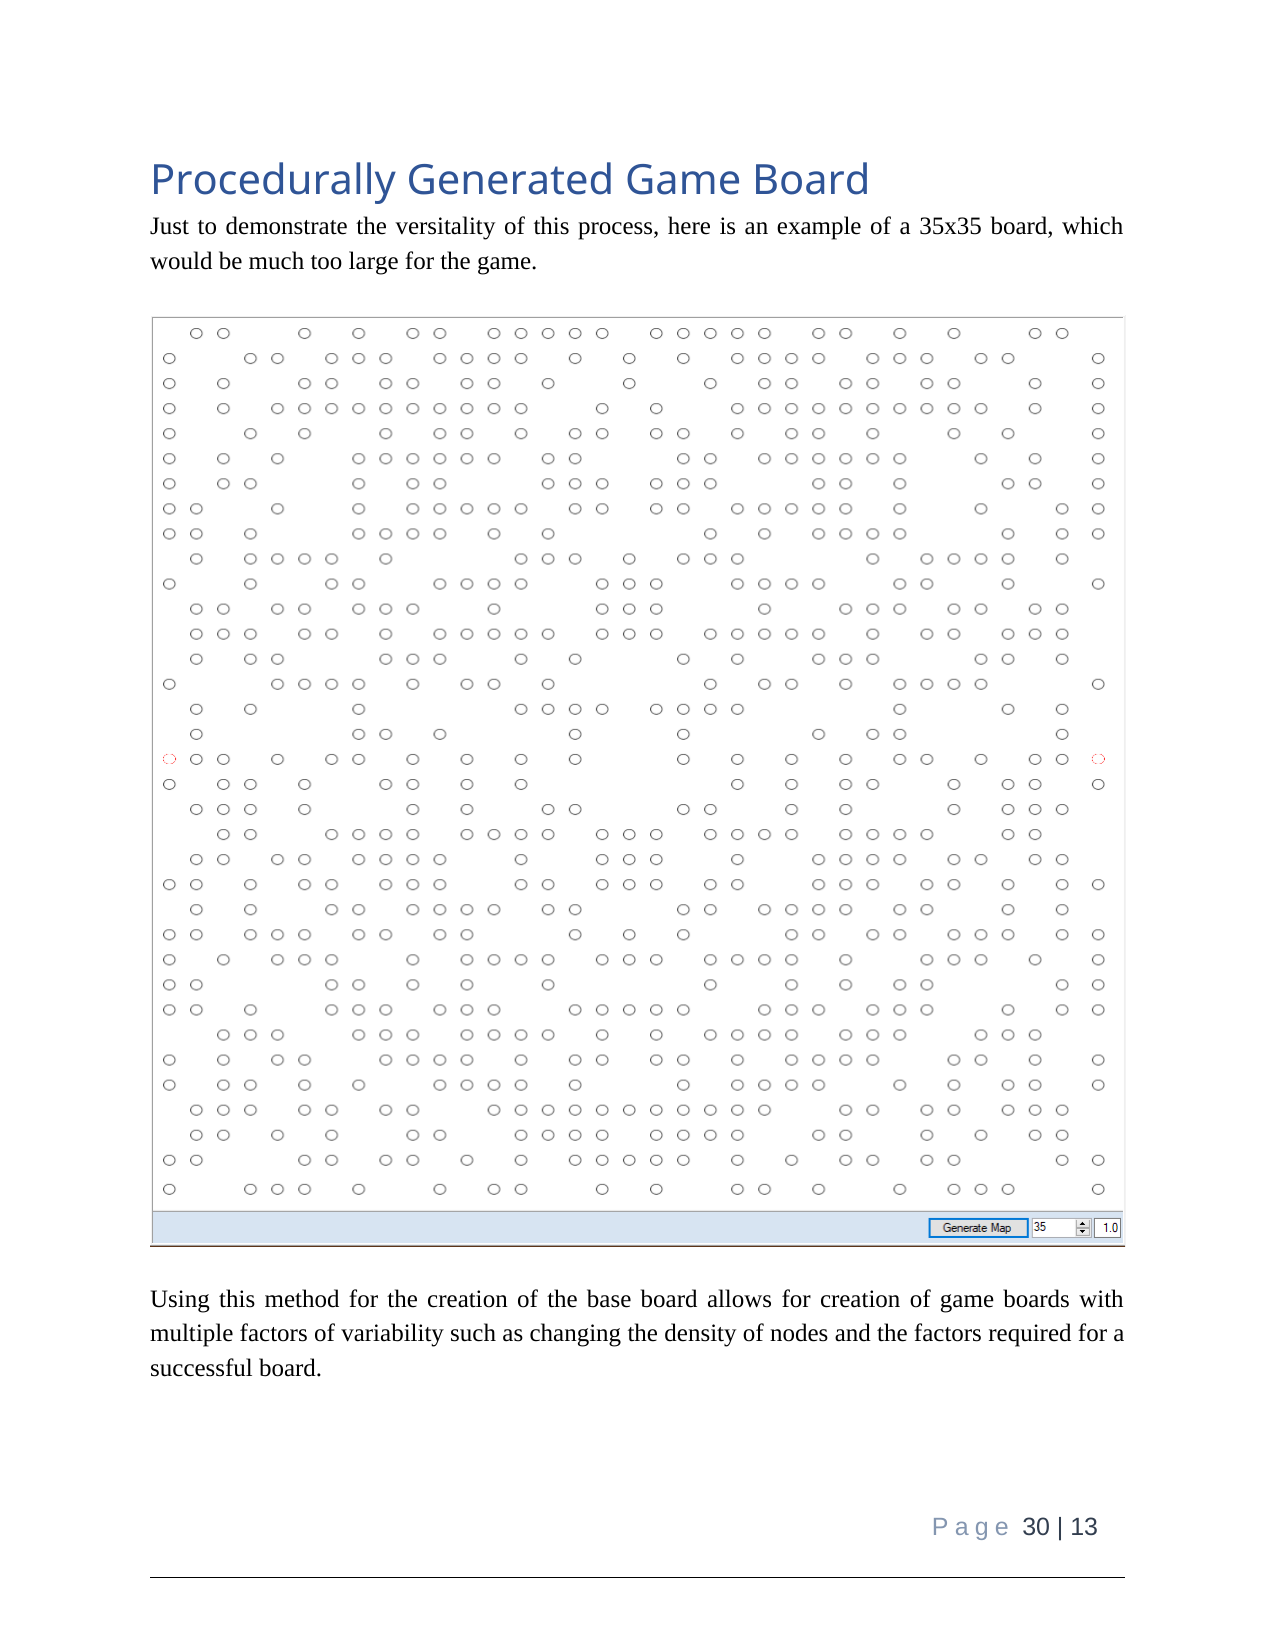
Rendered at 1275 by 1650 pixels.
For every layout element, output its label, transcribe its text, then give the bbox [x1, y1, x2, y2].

subtitle Procedurally Generated Game Board [150, 150, 1125, 207]
text Using this method for the creation of the base board allows for creation of game boards with multiple factors of variability such as changing the density of nodes and the factors required for a successful board. [150, 1284, 1125, 1382]
picture [150, 314, 1125, 1247]
text Just to demonstrate the versitality of this process, here is an example of a 35x35 board, which would be much too large for the game. [150, 211, 1125, 274]
